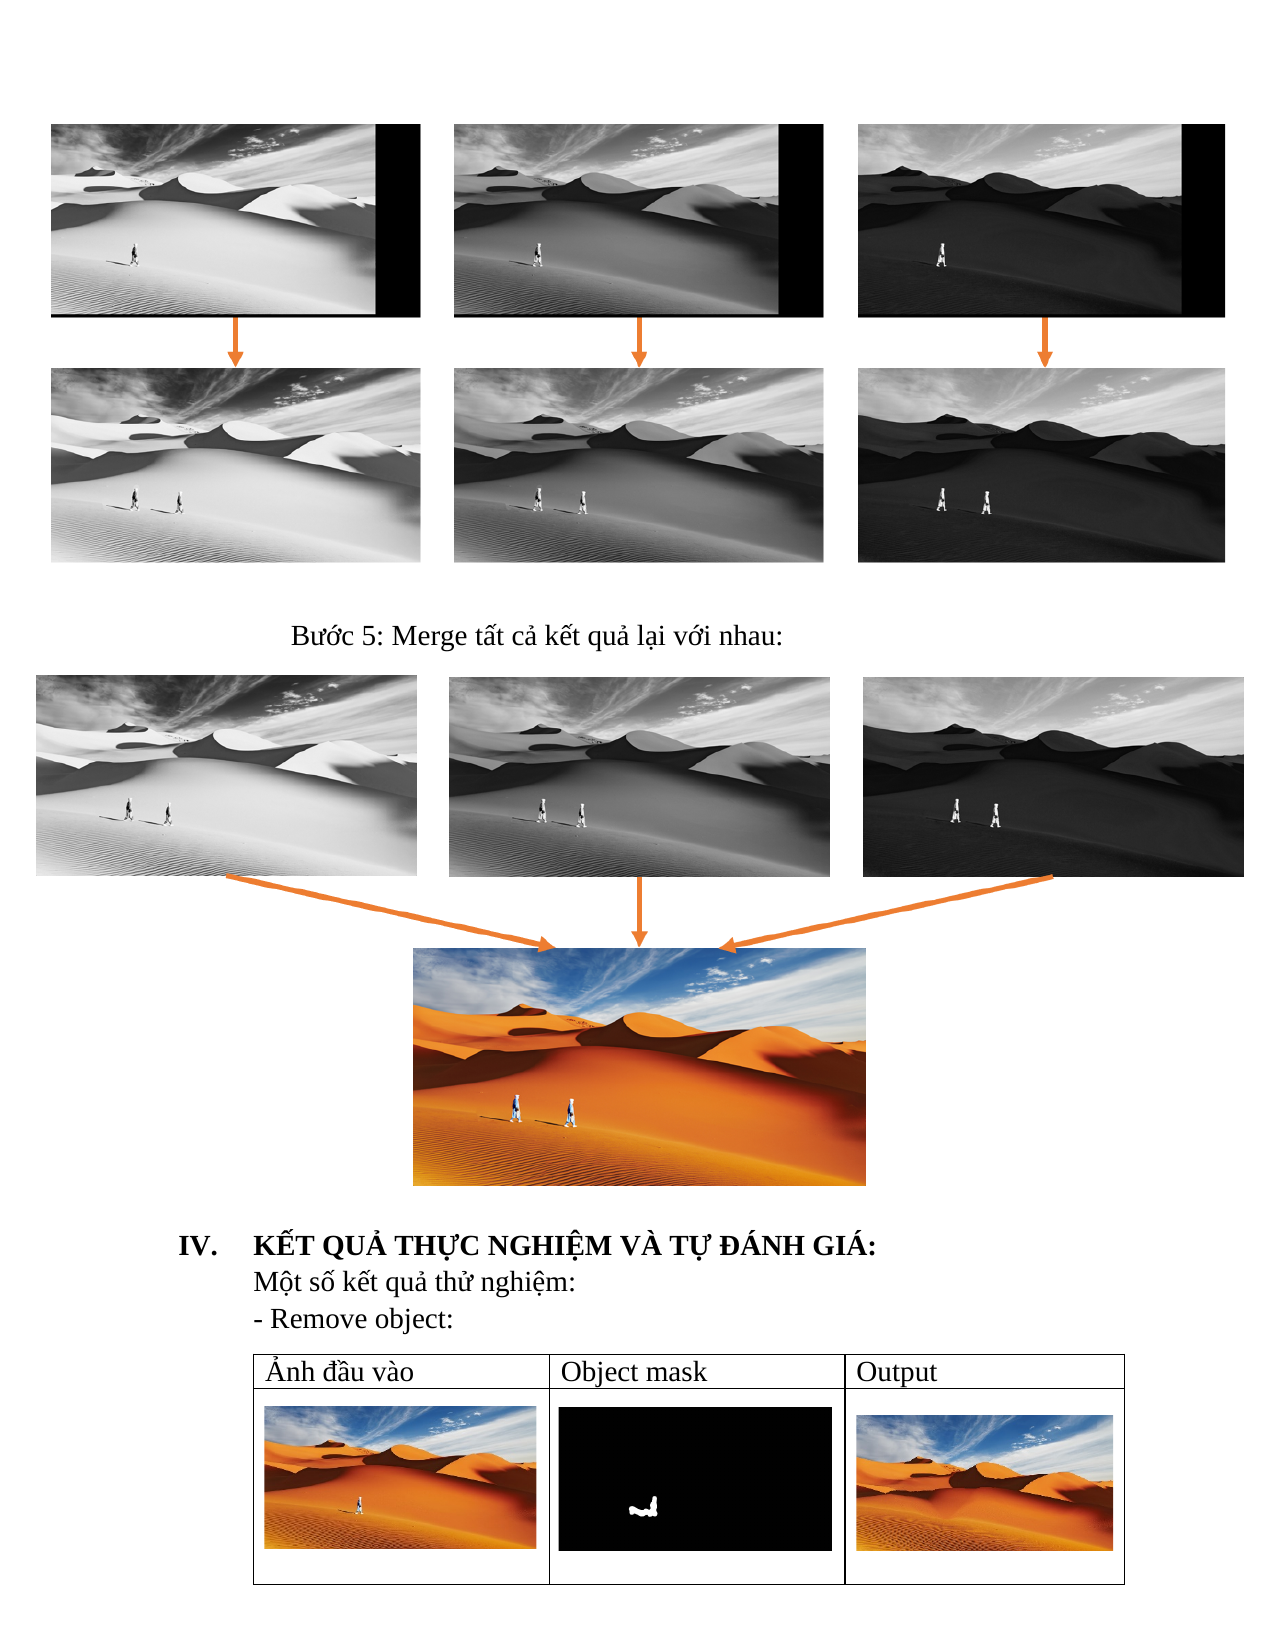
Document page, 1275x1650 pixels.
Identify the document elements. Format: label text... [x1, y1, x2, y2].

list Một số kết quả thử nghiệm: [253, 1264, 1125, 1298]
list - Remove object: [253, 1301, 1125, 1334]
table_header Object mask [550, 1355, 844, 1388]
table_cell [550, 1389, 844, 1584]
picture [558, 1407, 832, 1551]
list KẾT QUẢ THỰC NGHIỆM VÀ TỰ ĐÁNH GIÁ: [178, 1228, 1125, 1262]
picture [856, 1415, 1114, 1551]
picture [31, 671, 1244, 1187]
picture [50, 121, 1225, 563]
table_header Output [846, 1355, 1124, 1388]
list Bước 5: Merge tất cả kết quả lại với nhau: [291, 618, 1125, 652]
table_header Ảnh đầu vào [254, 1355, 549, 1388]
table_cell [254, 1389, 549, 1584]
picture [264, 1406, 537, 1549]
table_cell [846, 1389, 1124, 1584]
